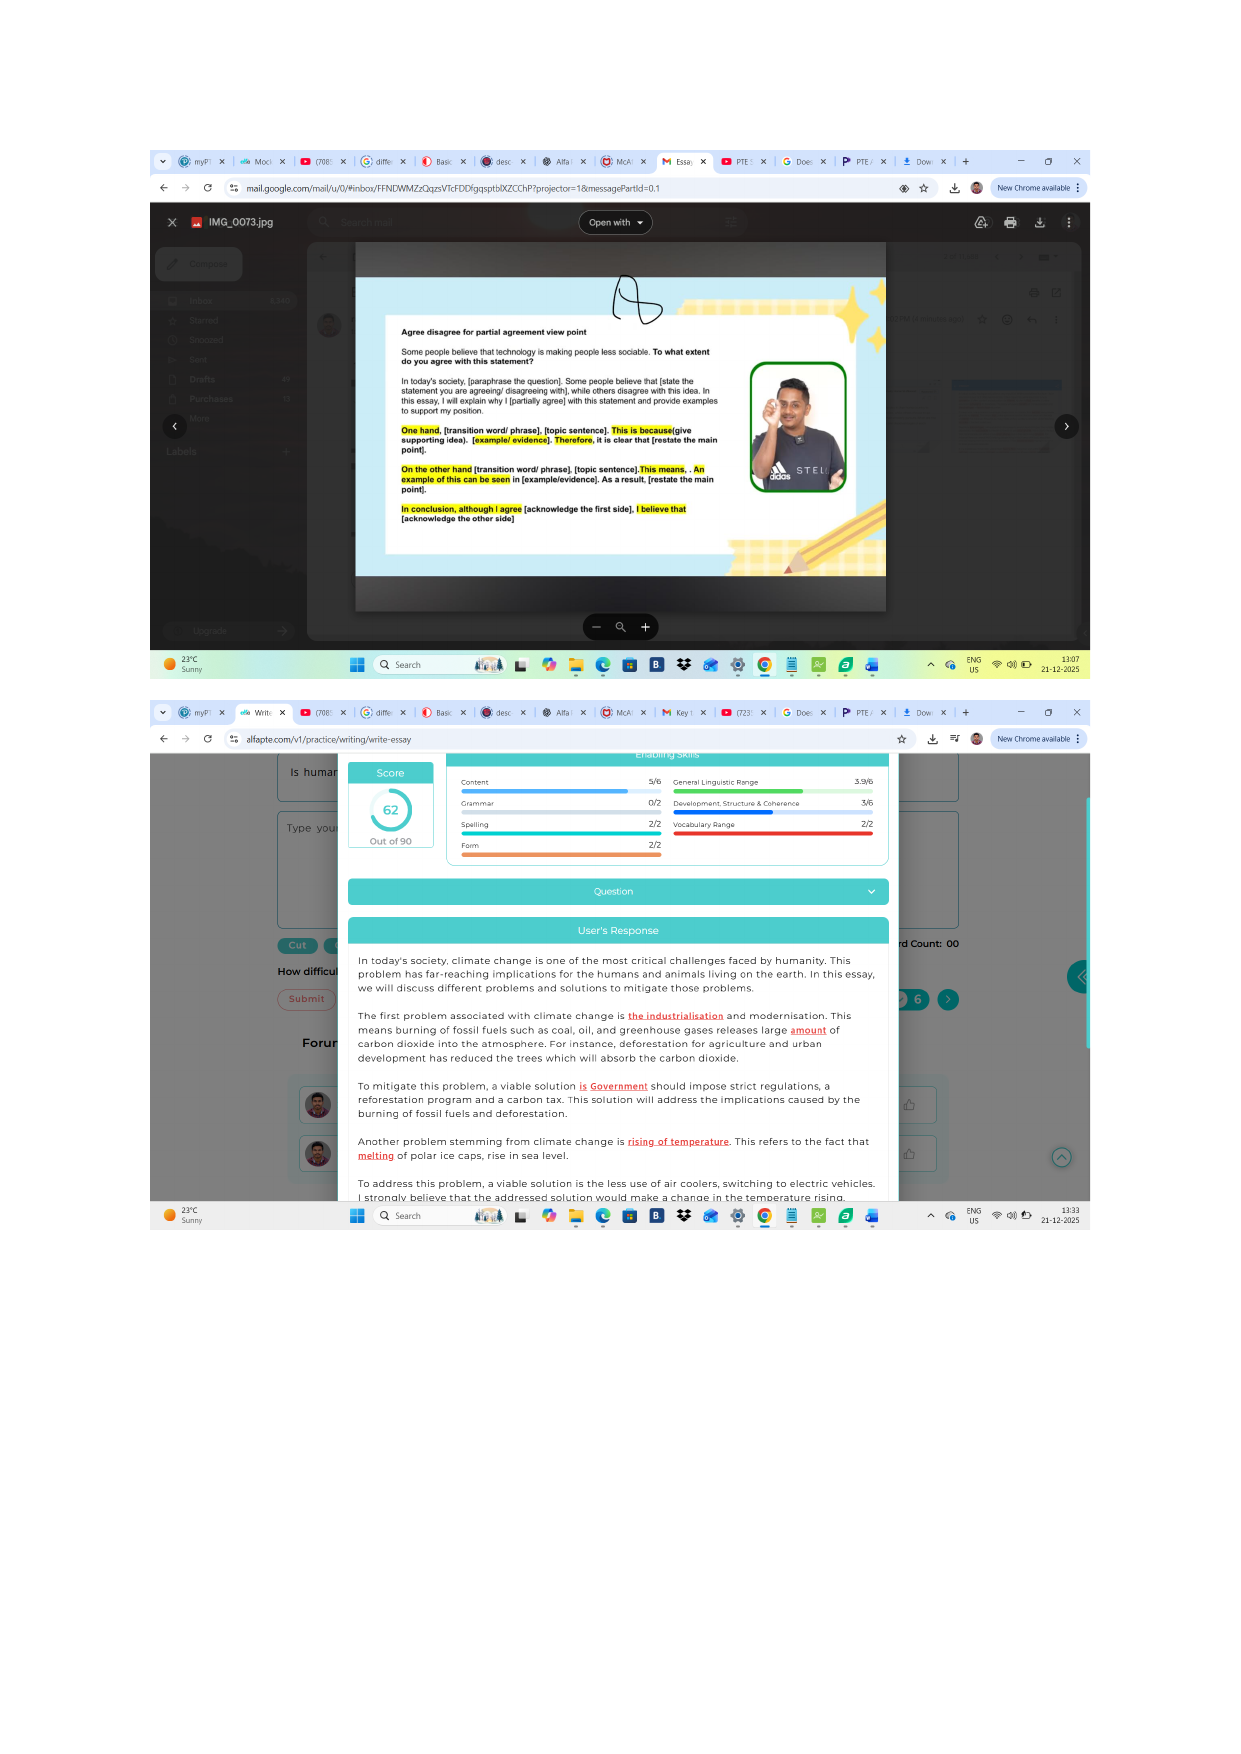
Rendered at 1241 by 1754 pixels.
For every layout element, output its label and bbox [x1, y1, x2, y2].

picture [150, 150, 1091, 679]
picture [150, 700, 1091, 1230]
